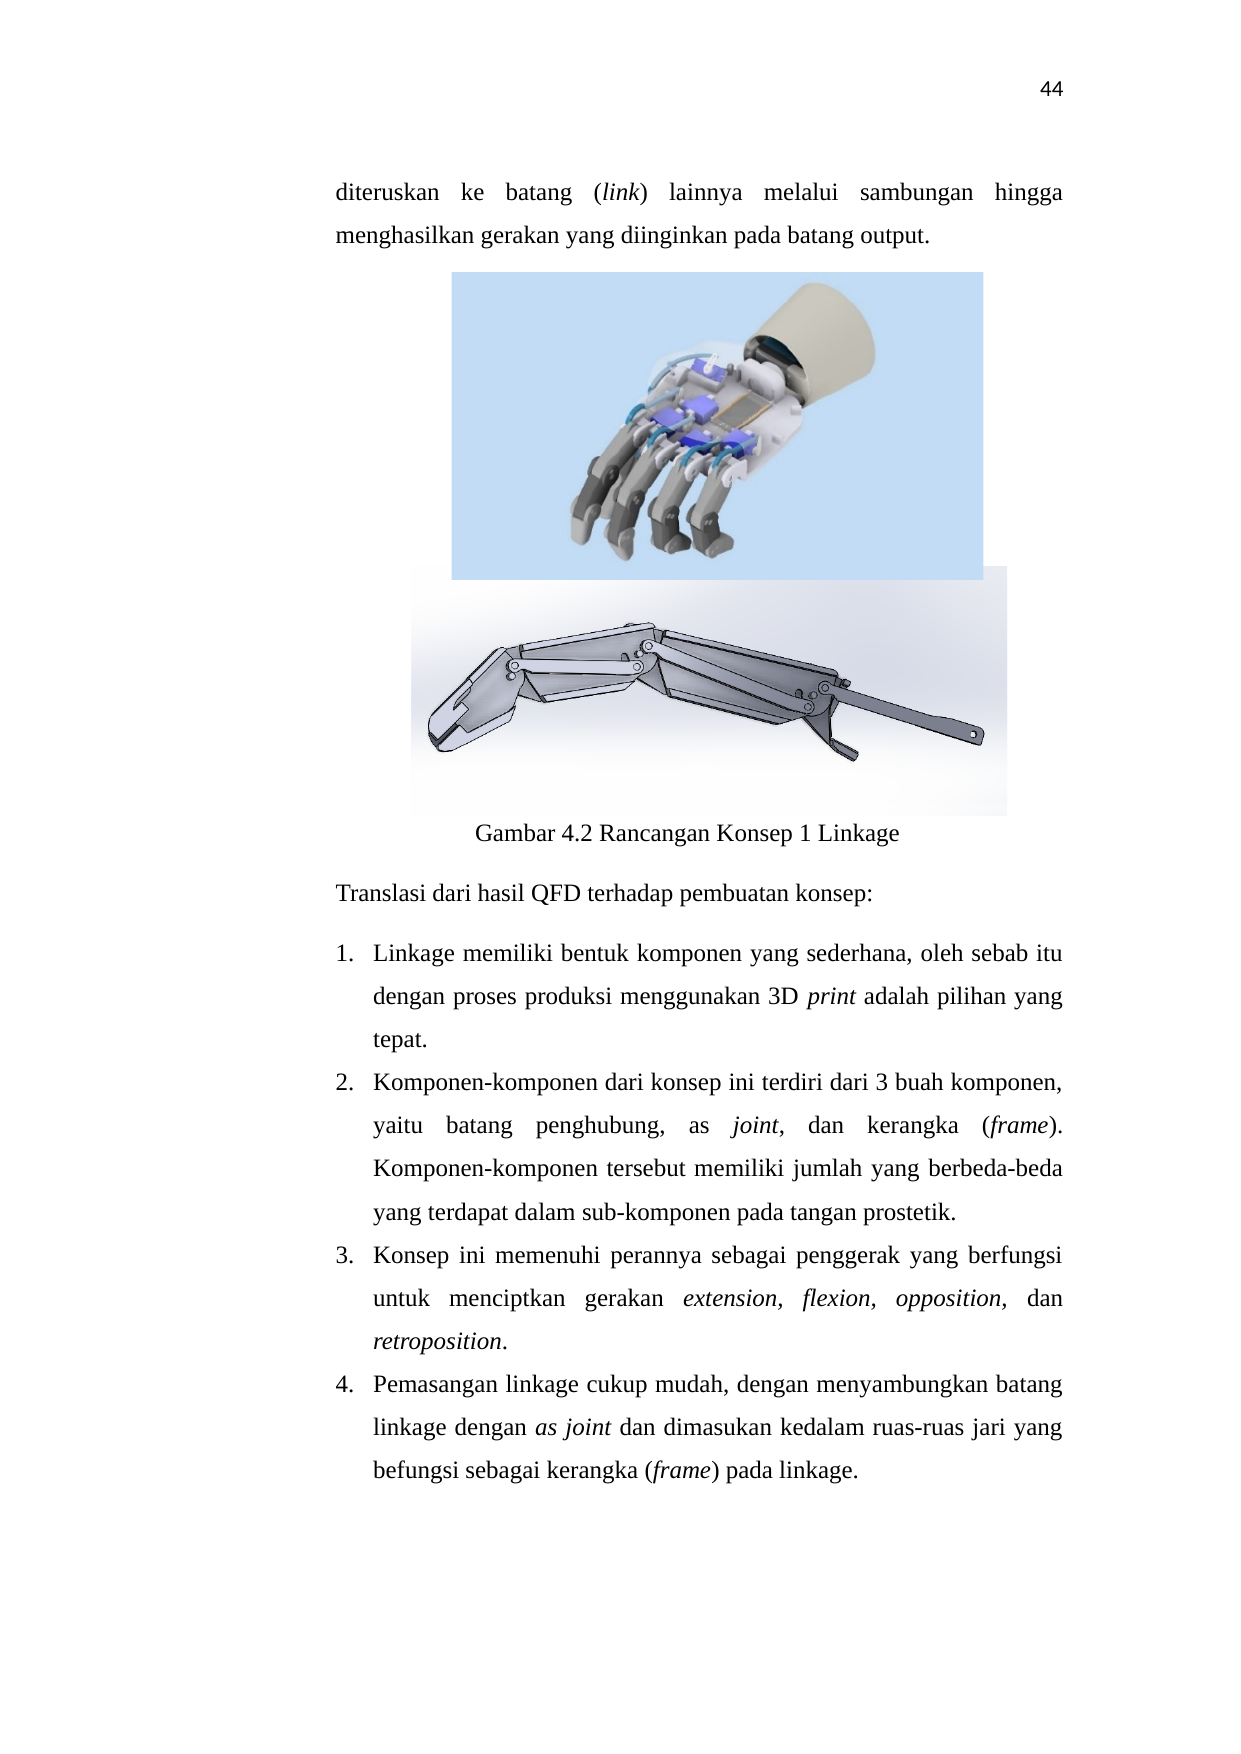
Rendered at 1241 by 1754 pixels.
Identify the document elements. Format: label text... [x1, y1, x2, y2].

list Linkage memiliki bentuk komponen yang sederhana, oleh sebab itu dengan proses produksi menggunakan 3D print adalah pilihan yang tepat. [335, 938, 1063, 1053]
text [335, 177, 1063, 249]
list Konsep ini memenuhi perannya sebagai penggerak yang berfungsi untuk menciptkan gerakan extension, flexion, opposition, dan retroposition. [335, 1240, 1063, 1355]
text Gambar 4.2 Rancangan Konsep 1 Linkage [311, 818, 1063, 847]
text Translasi dari hasil QFD terhadap pembuatan konsep: [335, 878, 1063, 907]
picture [411, 272, 1008, 816]
list Komponen-komponen dari konsep ini terdiri dari 3 buah komponen, yaitu batang penghubung, as joint, dan kerangka (frame). Komponen-komponen tersebut memiliki jumlah yang berbeda-beda yang terdapat dalam sub-komponen pada tangan prostetik. [335, 1067, 1063, 1225]
list Pemasangan linkage cukup mudah, dengan menyambungkan batang linkage dengan as joint dan dimasukan kedalam ruas-ruas jari yang befungsi sebagai kerangka (frame) pada linkage. [335, 1369, 1063, 1484]
